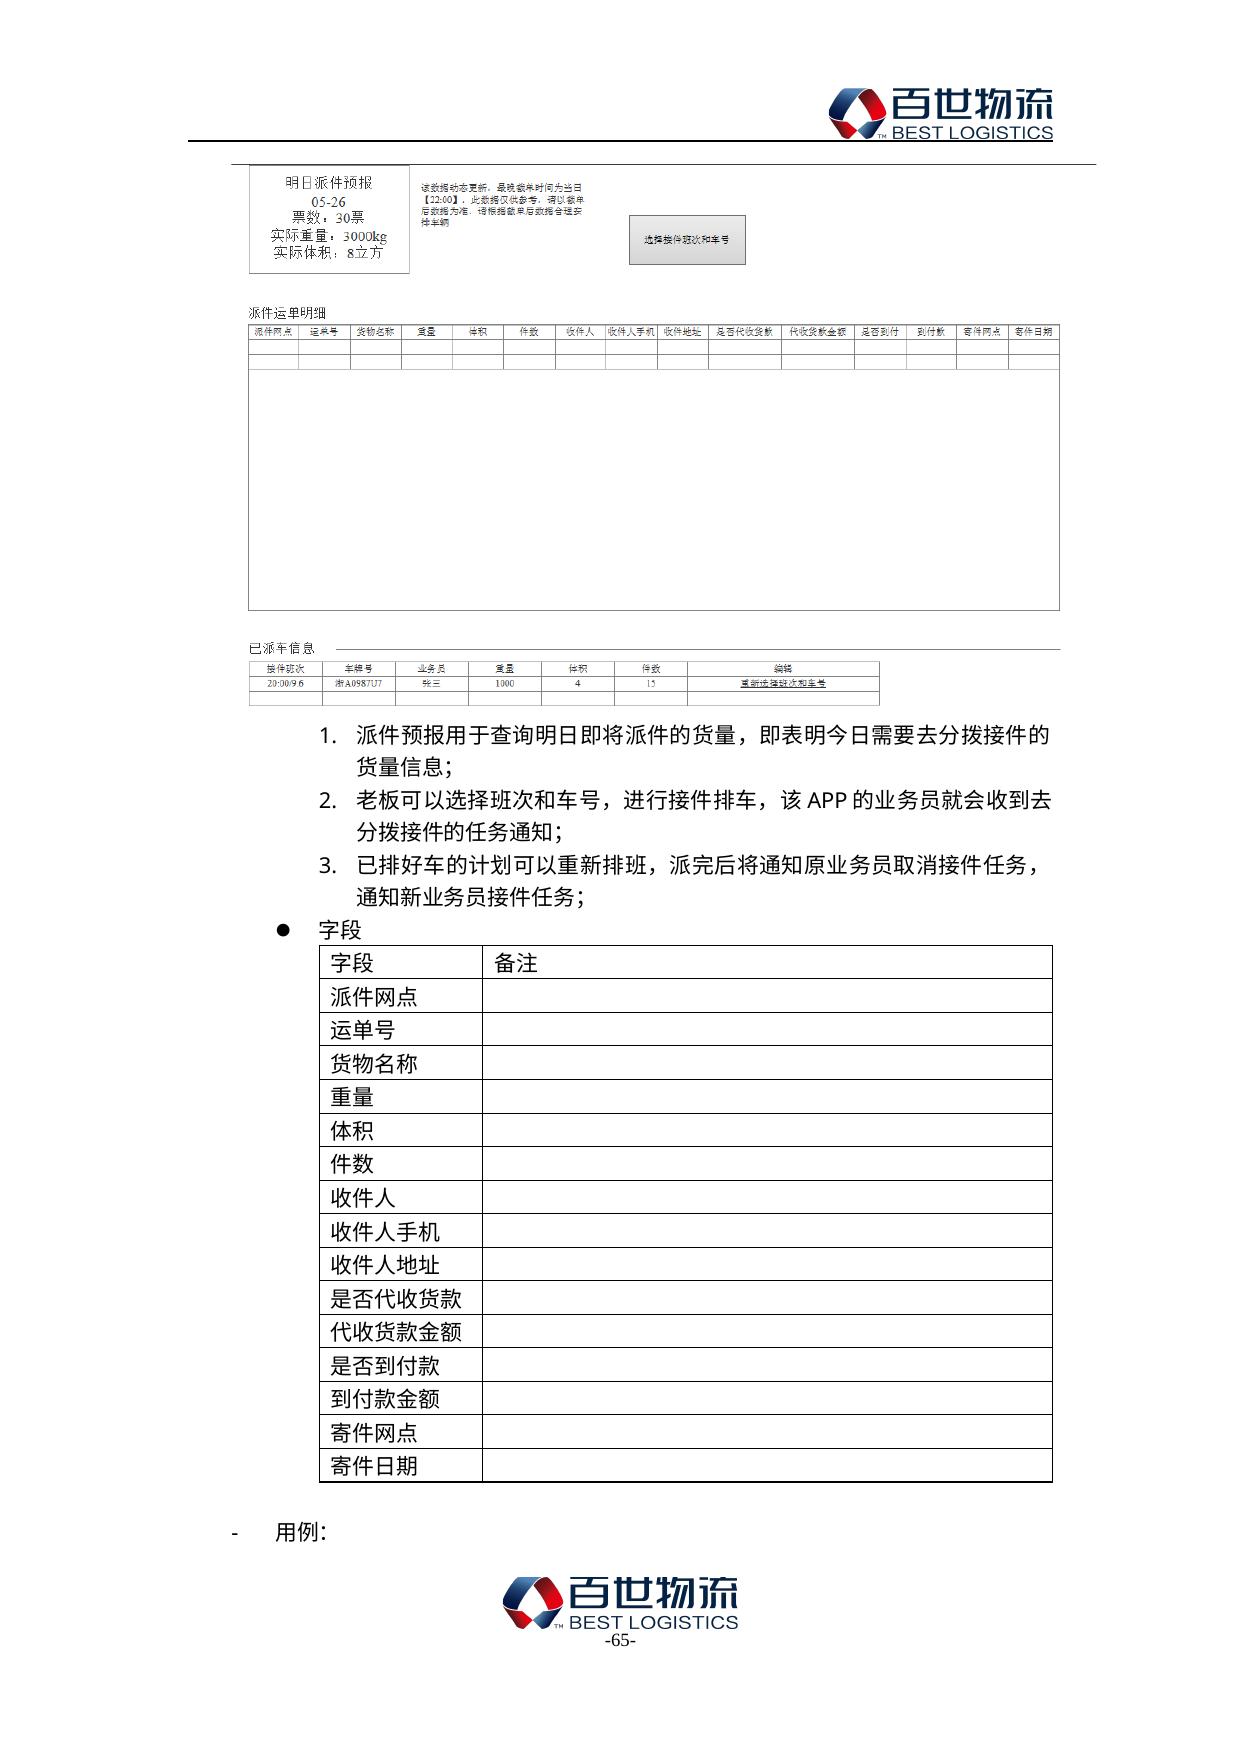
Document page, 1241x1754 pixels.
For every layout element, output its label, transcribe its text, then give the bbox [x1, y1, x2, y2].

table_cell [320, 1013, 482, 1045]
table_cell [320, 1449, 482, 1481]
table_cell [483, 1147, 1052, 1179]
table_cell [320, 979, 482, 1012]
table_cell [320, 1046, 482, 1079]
picture [828, 88, 1053, 139]
list 派件预报用于查询明日即将派件的货量，即表明今日需要去分拨接件的货量信息； [319, 718, 1053, 782]
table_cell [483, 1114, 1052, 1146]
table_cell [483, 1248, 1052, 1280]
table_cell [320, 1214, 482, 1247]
picture [231, 164, 1097, 718]
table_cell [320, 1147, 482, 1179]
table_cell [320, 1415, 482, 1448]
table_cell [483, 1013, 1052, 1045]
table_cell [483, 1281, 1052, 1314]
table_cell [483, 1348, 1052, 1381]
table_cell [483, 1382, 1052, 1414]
list 字段 [275, 912, 1053, 945]
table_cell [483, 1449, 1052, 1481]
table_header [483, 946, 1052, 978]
picture [502, 1577, 738, 1629]
list 已排好车的计划可以重新排班，派完后将通知原业务员取消接件任务，通知新业务员接件任务； [319, 847, 1053, 912]
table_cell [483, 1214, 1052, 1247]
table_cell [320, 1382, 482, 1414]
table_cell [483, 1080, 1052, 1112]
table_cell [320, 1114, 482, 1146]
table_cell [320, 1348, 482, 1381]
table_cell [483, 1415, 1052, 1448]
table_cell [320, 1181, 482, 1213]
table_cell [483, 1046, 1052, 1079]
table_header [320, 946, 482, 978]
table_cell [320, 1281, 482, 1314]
list 老板可以选择班次和车号，进行接件排车，该APP的业务员就会收到去分拨接件的任务通知； [319, 782, 1053, 847]
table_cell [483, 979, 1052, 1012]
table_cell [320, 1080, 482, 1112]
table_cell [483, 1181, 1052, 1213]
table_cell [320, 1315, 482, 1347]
list 用例： [231, 1515, 1053, 1547]
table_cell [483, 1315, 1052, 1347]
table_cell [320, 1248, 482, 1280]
